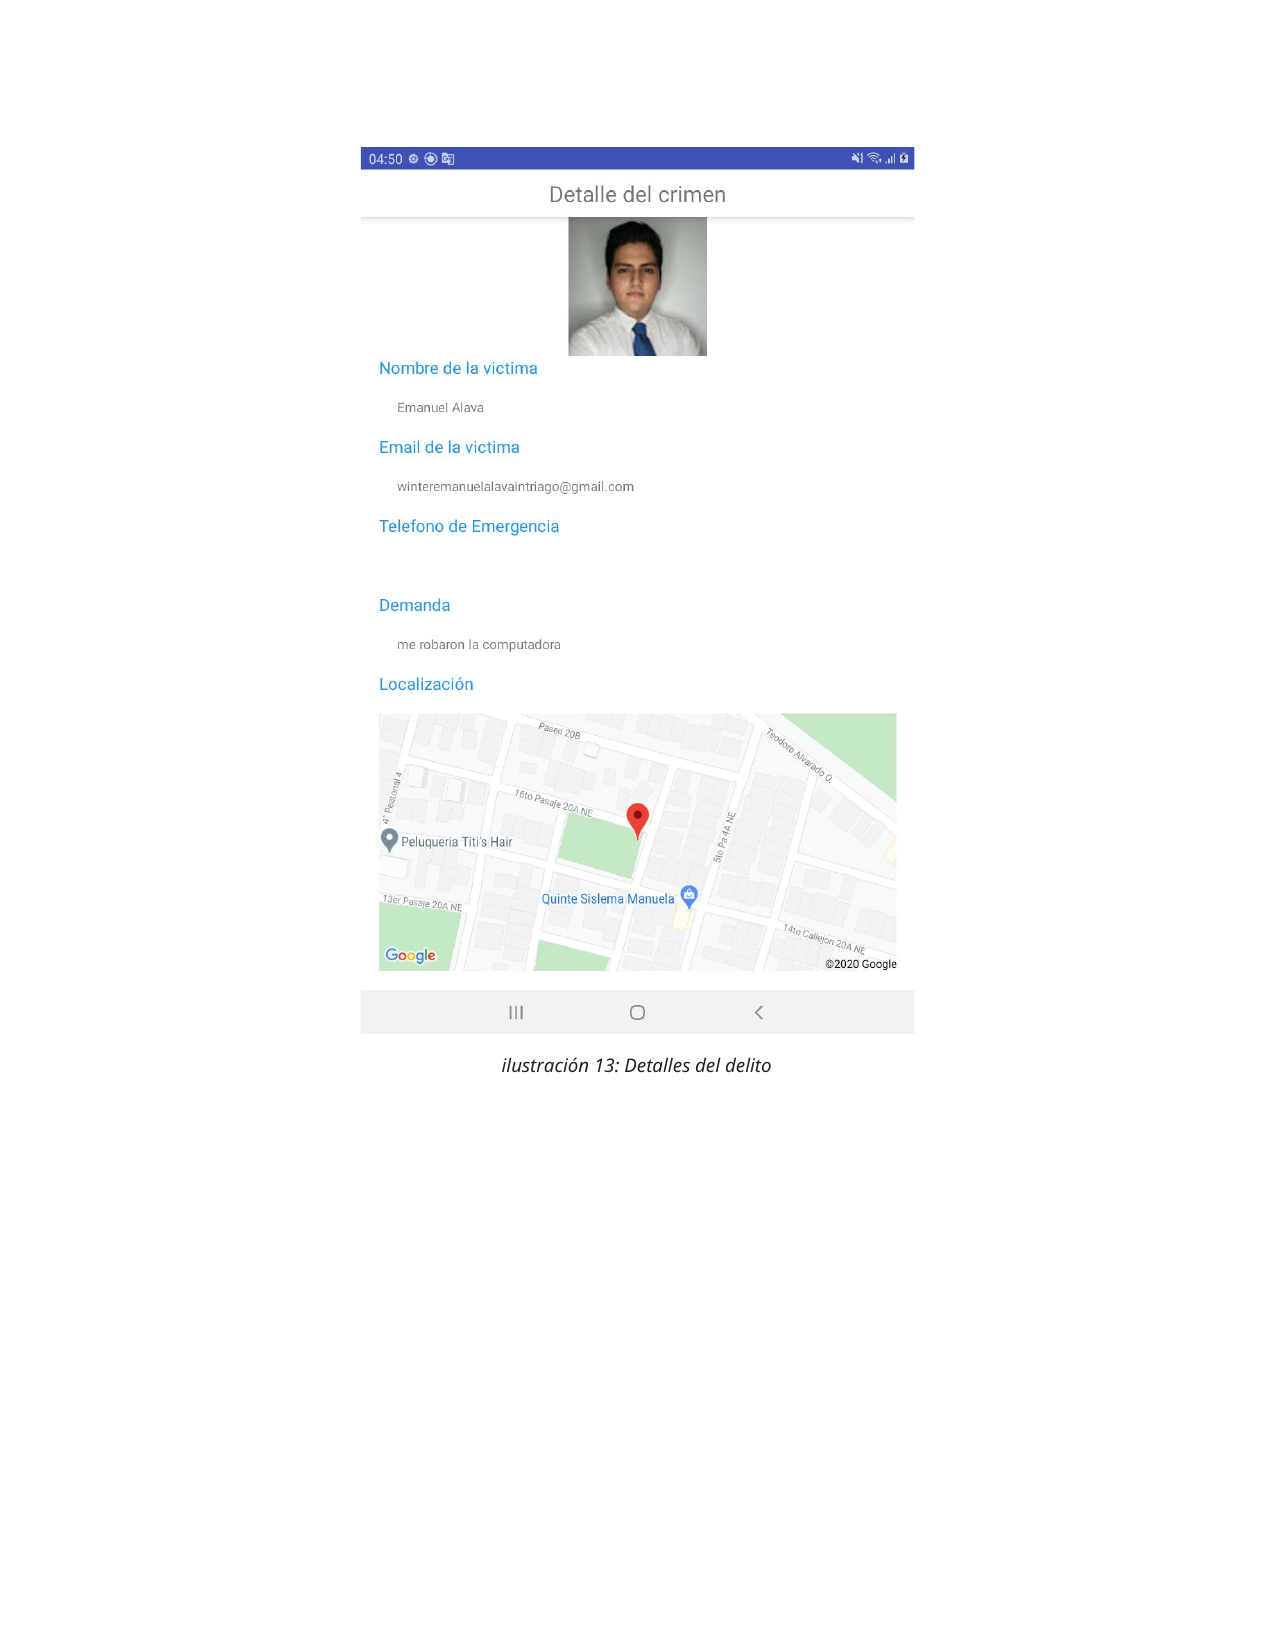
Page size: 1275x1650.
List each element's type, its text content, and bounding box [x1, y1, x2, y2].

picture [360, 147, 915, 1034]
text ilustración 13: Detalles del delito [177, 1053, 1098, 1078]
